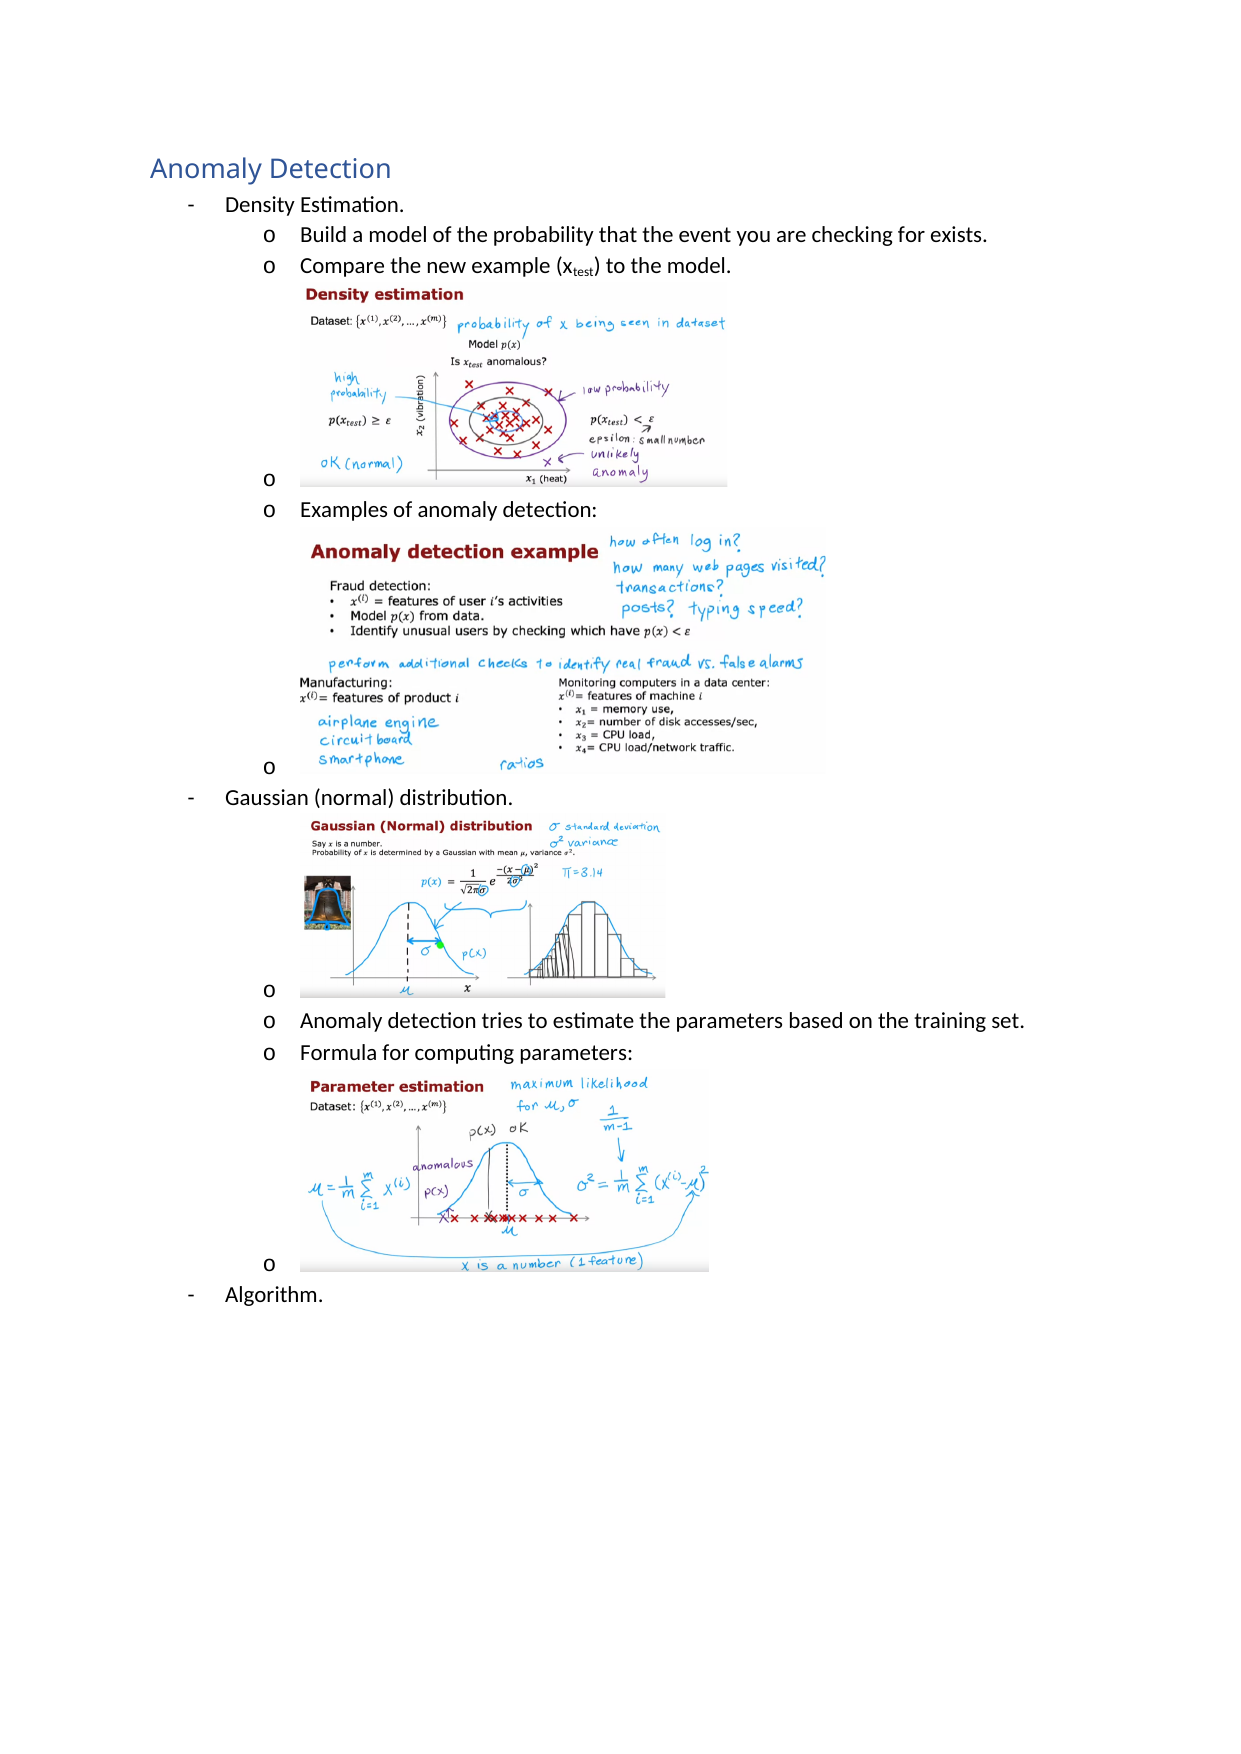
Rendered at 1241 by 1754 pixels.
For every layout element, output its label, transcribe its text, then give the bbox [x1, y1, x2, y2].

picture [300, 527, 826, 774]
picture [300, 1069, 709, 1272]
list Examples of anomaly detection: [262, 496, 1090, 525]
list Build a model of the probability that the event you are checking for exists. [262, 220, 1090, 249]
list Formula for computing parameters: [262, 1038, 1090, 1067]
list Density Estimation. [187, 190, 1090, 218]
list Algorithm. [187, 1281, 1090, 1308]
list Gaussian (normal) distribution. [187, 783, 1090, 811]
picture [300, 282, 728, 487]
list Anomaly detection tries to estimate the parameters based on the training set. [262, 1006, 1090, 1036]
list Compare the new example (xtest) to the model. [262, 251, 1090, 281]
picture [300, 813, 666, 998]
subtitle Anomaly Detection [150, 150, 1090, 187]
